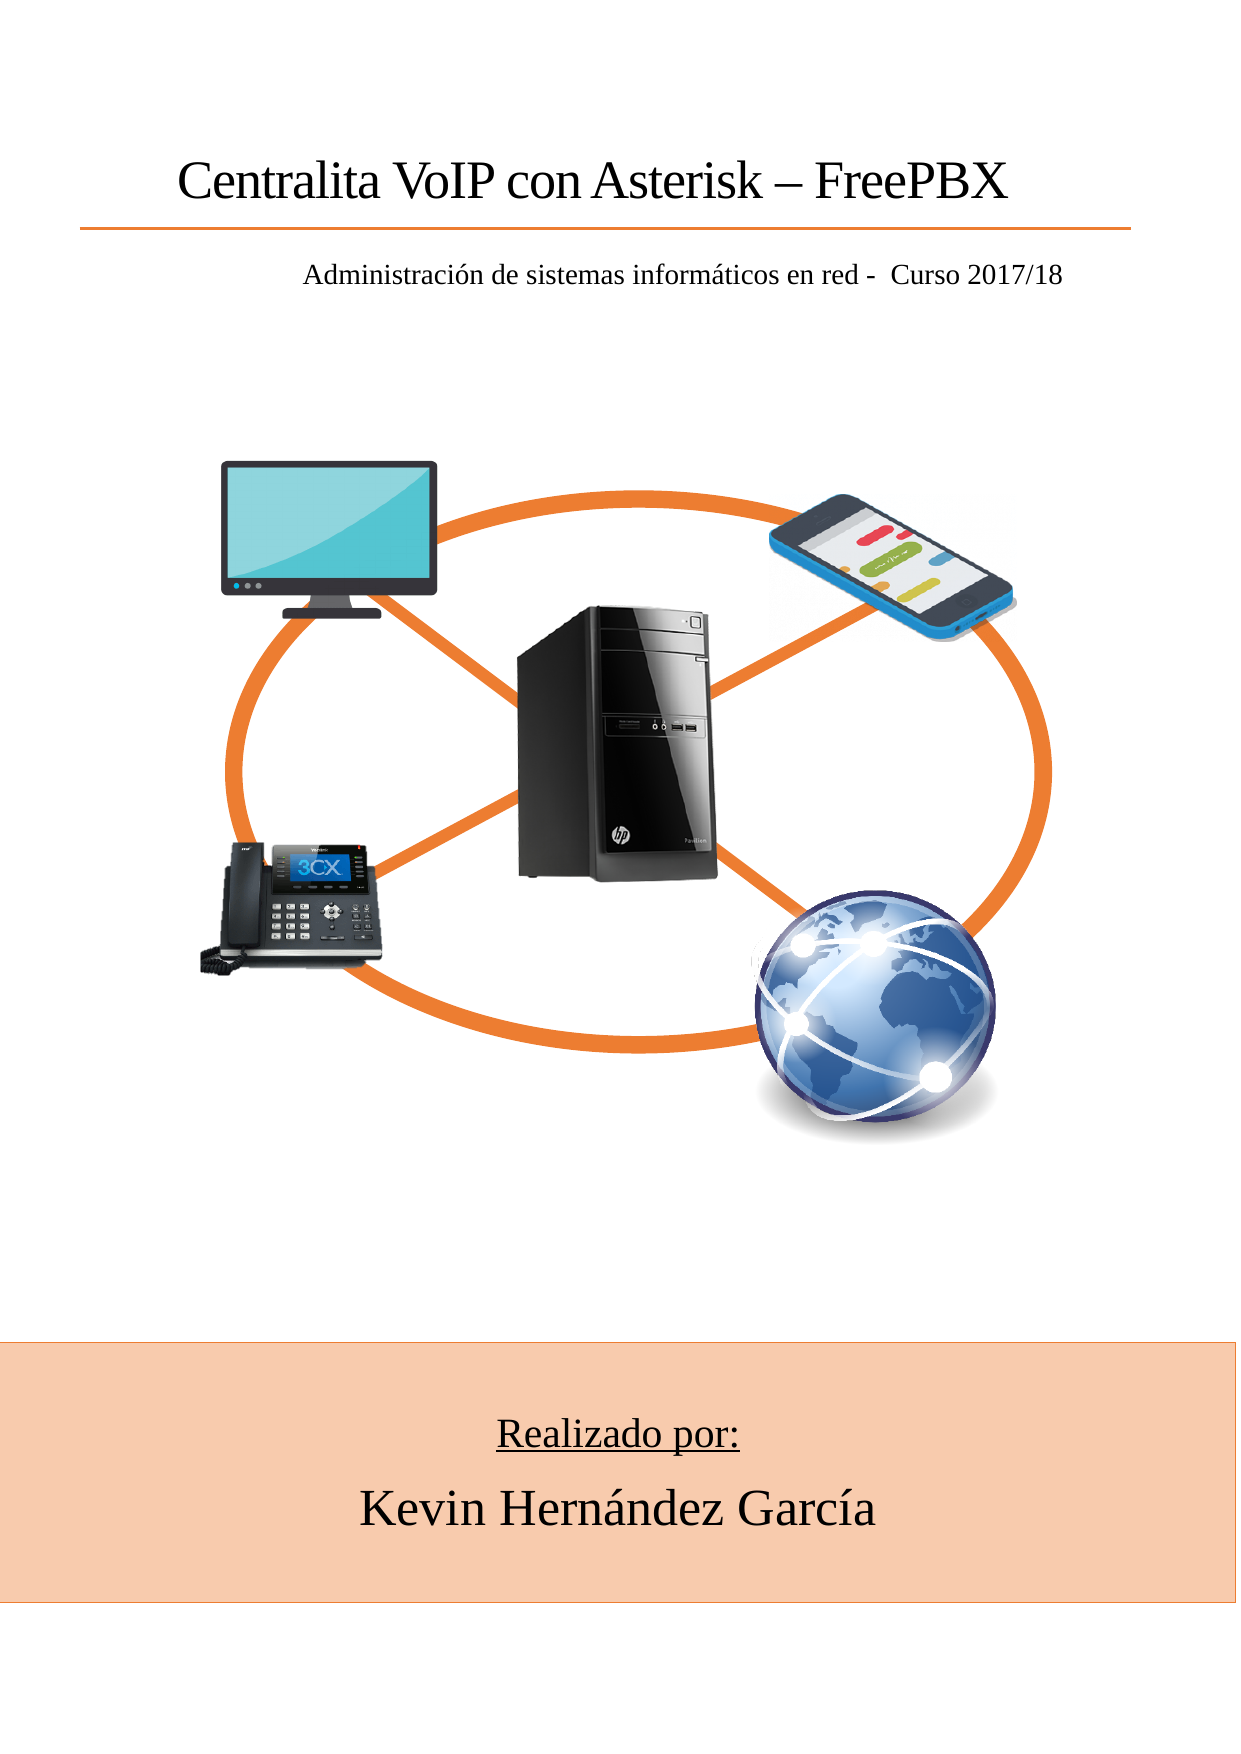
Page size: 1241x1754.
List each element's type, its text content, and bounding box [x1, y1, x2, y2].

text Administración de sistemas informáticos en red - Curso 2017/18 [177, 257, 1063, 290]
title Centralita VoIP con Asterisk – FreePBX [177, 148, 1063, 210]
picture [205, 420, 1017, 1149]
picture [177, 826, 408, 992]
